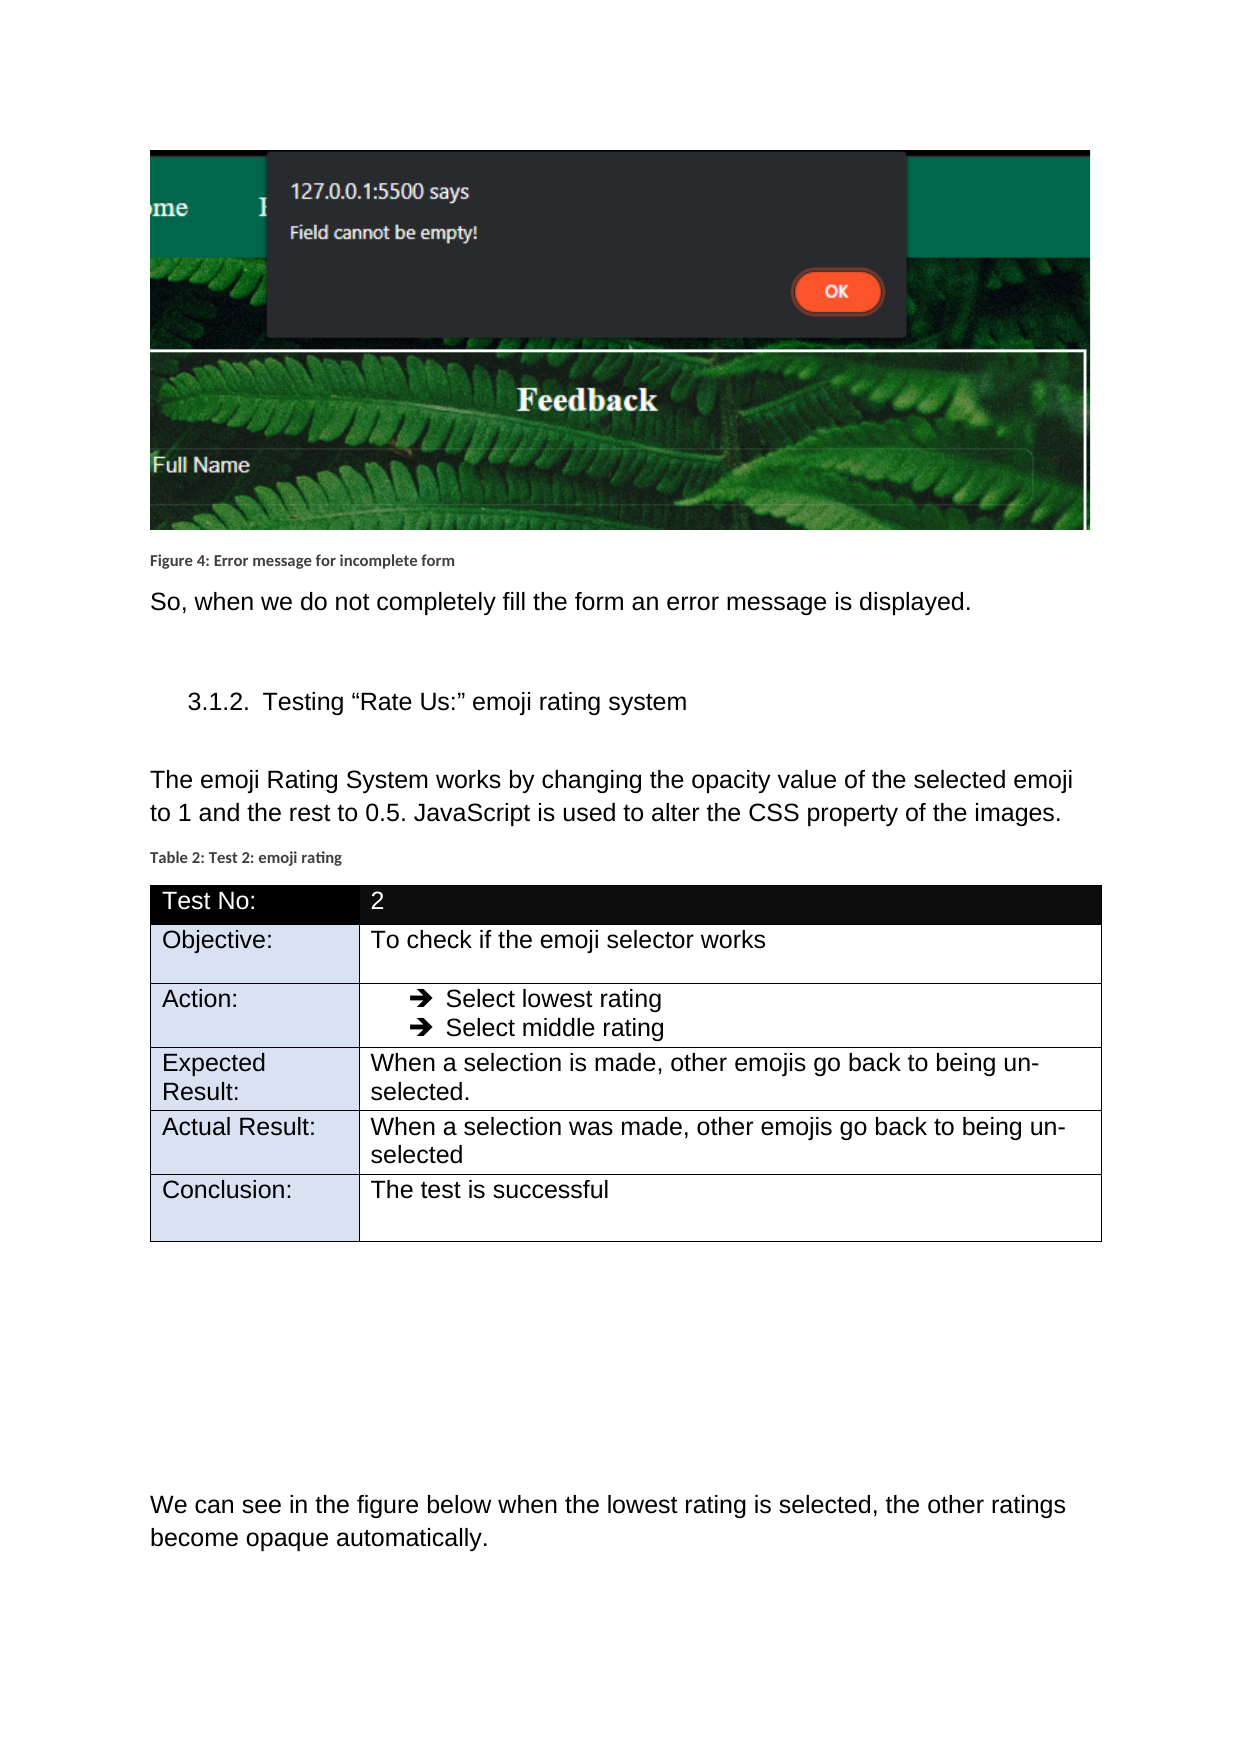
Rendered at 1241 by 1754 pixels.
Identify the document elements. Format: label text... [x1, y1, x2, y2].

table_cell Select lowest rating Select middle rating [360, 984, 1101, 1047]
table_header Test No: [151, 886, 359, 924]
subtitle Testing “Rate Us:” emoji rating system [187, 686, 1090, 715]
table_cell Objective: [151, 925, 359, 983]
table_cell To check if the emoji selector works [360, 925, 1101, 983]
table_cell Actual Result: [151, 1111, 359, 1174]
table_header 2 [360, 886, 1101, 924]
table_cell When a selection was made, other emojis go back to being un-selected [360, 1111, 1101, 1174]
table_cell Expected Result: [151, 1048, 359, 1110]
picture [150, 150, 1091, 530]
table_cell When a selection is made, other emojis go back to being un-selected. [360, 1048, 1101, 1110]
text The emoji Rating System works by changing the opacity value of the selected emoji to 1 and the rest to 0.5. JavaScript is used to alter the CSS property of the images. [150, 765, 1090, 827]
text So, when we do not completely fill the form an error message is displayed. [150, 587, 1090, 616]
table_cell The test is successful [360, 1175, 1101, 1241]
table_cell Conclusion: [151, 1175, 359, 1241]
text We can see in the figure below when the lowest rating is selected, the other ratings become opaque automatically. [150, 1490, 1090, 1552]
table_cell Action: [151, 984, 359, 1047]
